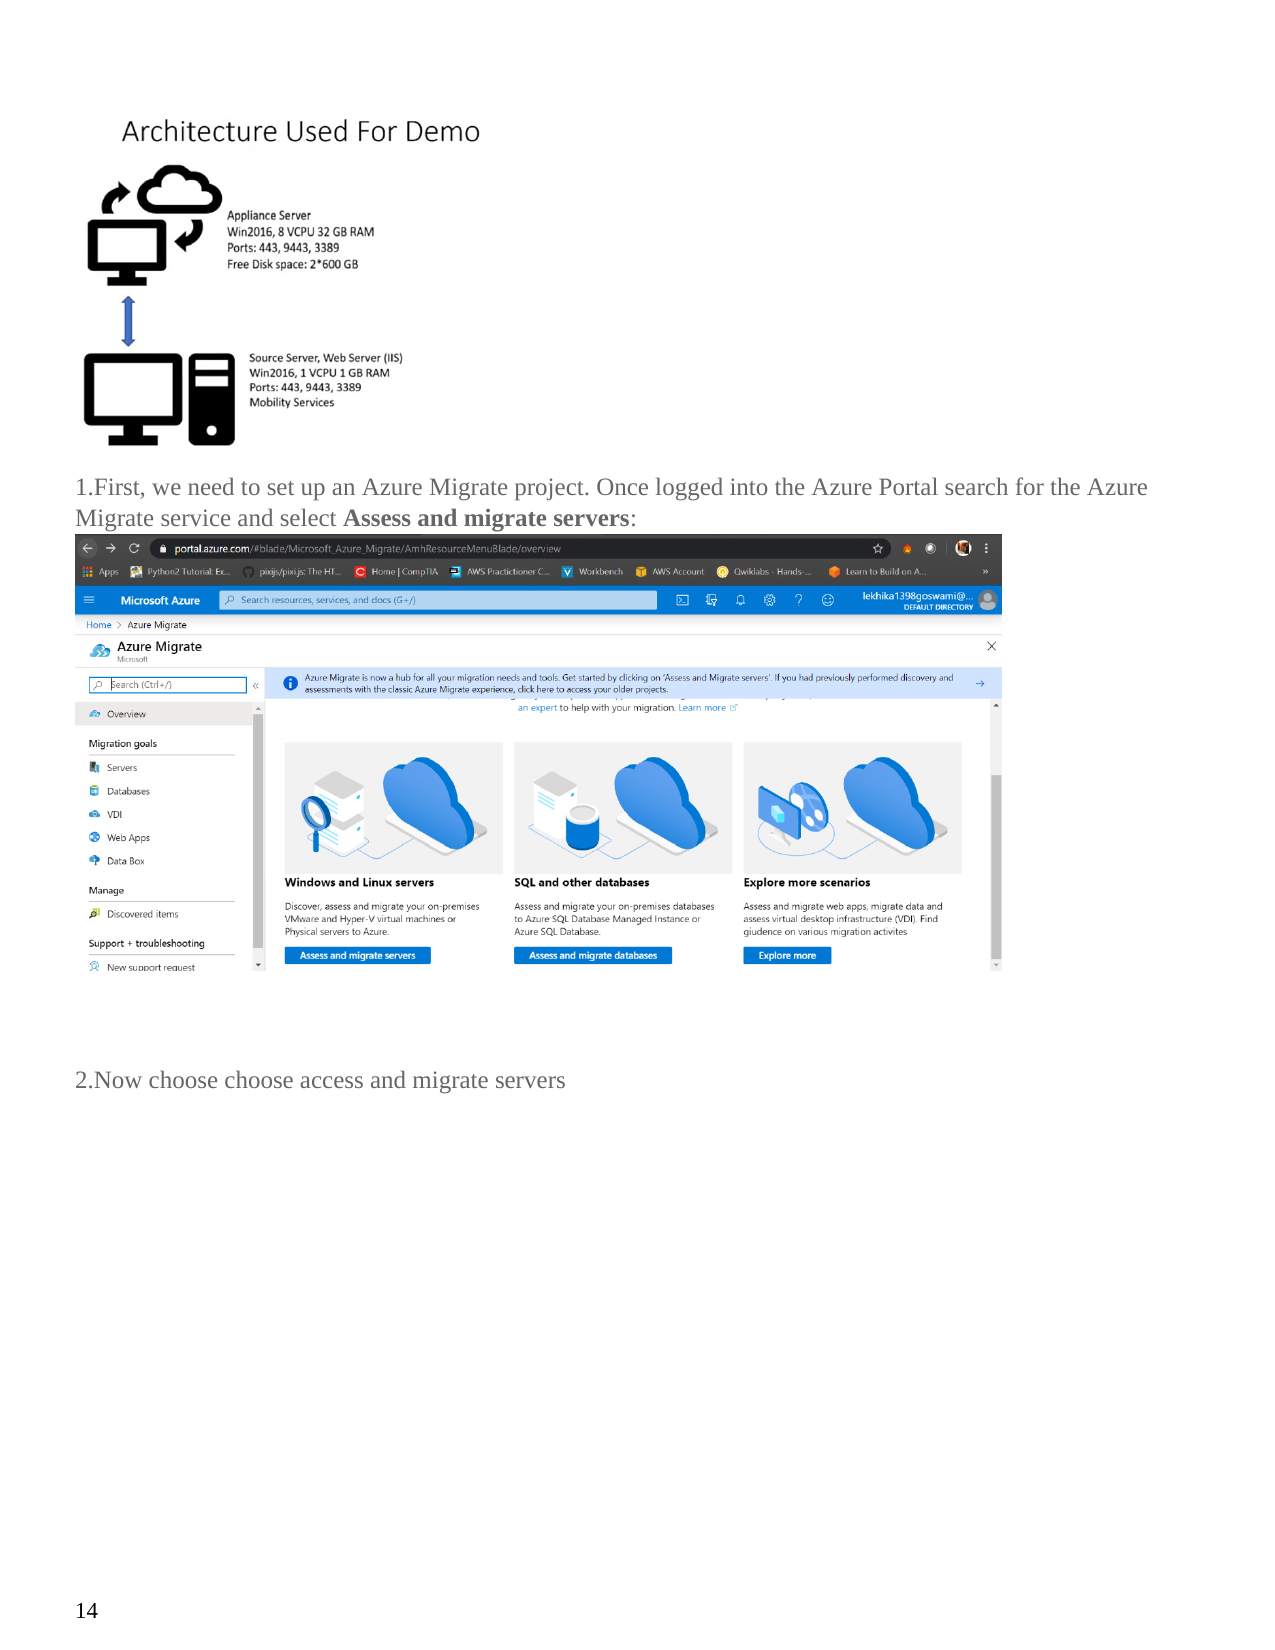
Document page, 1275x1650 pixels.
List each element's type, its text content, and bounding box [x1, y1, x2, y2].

text 1.First, we need to set up an Azure Migrate project. Once logged into the Azure Portal search for the Azure Migrate service and select Assess and migrate servers: [75, 472, 1200, 532]
picture [75, 75, 679, 454]
text 2.Now choose choose access and migrate servers [75, 1066, 1200, 1094]
picture [75, 534, 1002, 971]
